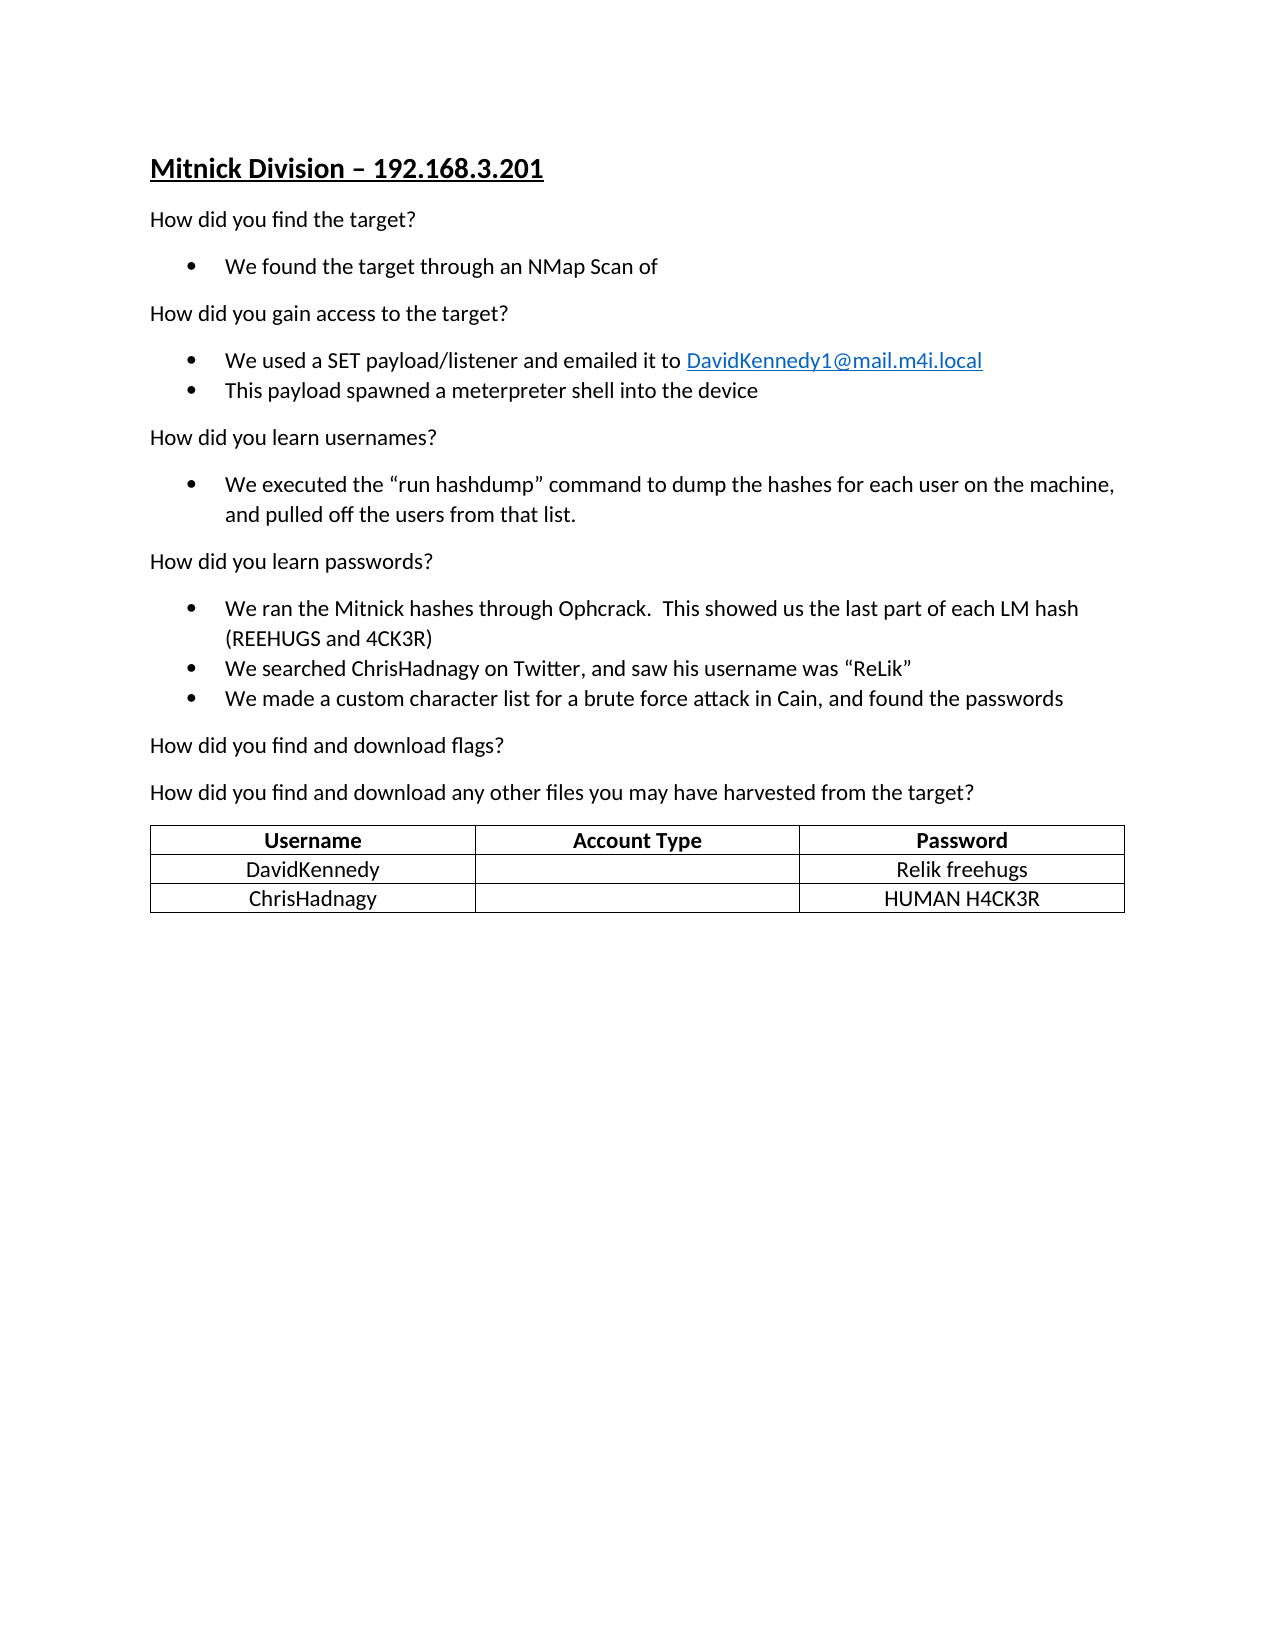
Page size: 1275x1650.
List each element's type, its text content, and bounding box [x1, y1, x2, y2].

text How did you learn passwords? [150, 547, 1125, 575]
table_header Password [800, 826, 1124, 854]
list We found the target through an NMap Scan of [187, 252, 1125, 280]
list This payload spawned a meterpreter shell into the device [187, 376, 1125, 404]
table_cell ChrisHadnagy [151, 884, 475, 912]
list We ran the Mitnick hashes through Ophcrack. This showed us the last part of each LM hash (REEHUGS and 4CK3R) [187, 594, 1125, 652]
text How did you find and download flags? [150, 731, 1125, 759]
table_cell HUMAN H4CK3R [800, 884, 1124, 912]
text Mitnick Division – 192.168.3.201 [150, 150, 1125, 186]
text How did you find and download any other files you may have harvested from the target? [150, 778, 1125, 806]
table_cell [476, 884, 799, 912]
table_header Account Type [476, 826, 799, 854]
list We made a custom character list for a brute force attack in Cain, and found the passwords [187, 684, 1125, 712]
table_cell DavidKennedy [151, 855, 475, 883]
text How did you learn usernames? [150, 423, 1125, 451]
list We executed the “run hashdump” command to dump the hashes for each user on the machine, and pulled off the users from that list. [187, 470, 1125, 528]
table_cell [476, 855, 799, 883]
list We searched ChrisHadnagy on Twitter, and saw his username was “ReLik” [187, 654, 1125, 682]
text How did you find the target? [150, 205, 1125, 233]
text How did you gain access to the target? [150, 299, 1125, 327]
table_cell Relik freehugs [800, 855, 1124, 883]
list We used a SET payload/listener and emailed it to DavidKennedy1@mail.m4i.local [187, 346, 1125, 374]
table_header Username [151, 826, 475, 854]
